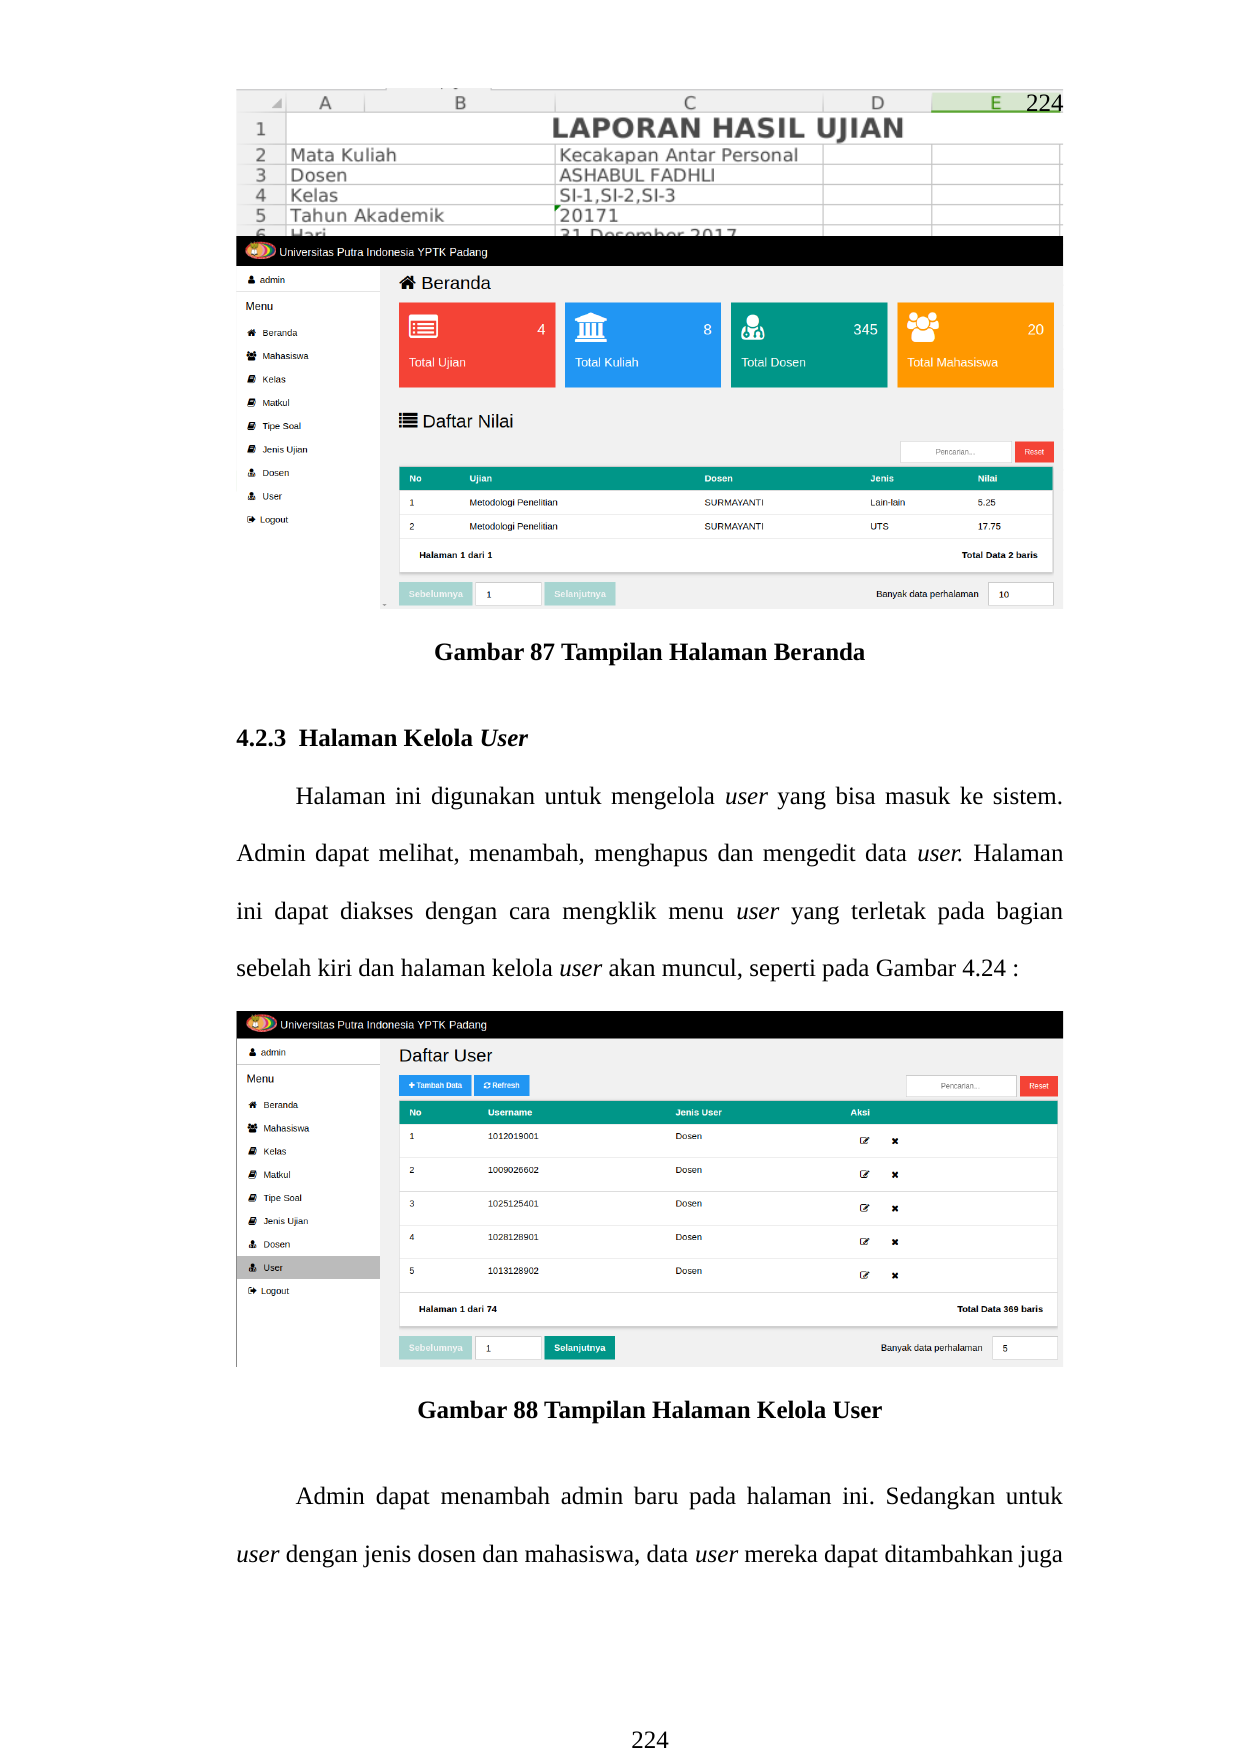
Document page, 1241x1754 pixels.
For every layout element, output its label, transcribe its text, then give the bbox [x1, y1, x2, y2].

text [236, 1481, 1063, 1568]
picture [236, 1011, 1064, 1367]
text Halaman ini digunakan untuk mengelola user yang bisa masuk ke sistem. Admin dapat melihat, menambah, menghapus dan mengedit data user. Halaman ini dapat diakses dengan cara mengklik menu user yang terletak pada bagian sebelah kiri dan halaman kelola user akan muncul, seperti pada Gambar 4.24 : [236, 781, 1063, 982]
picture [236, 88, 1064, 609]
list Halaman Kelola User [236, 723, 1063, 752]
